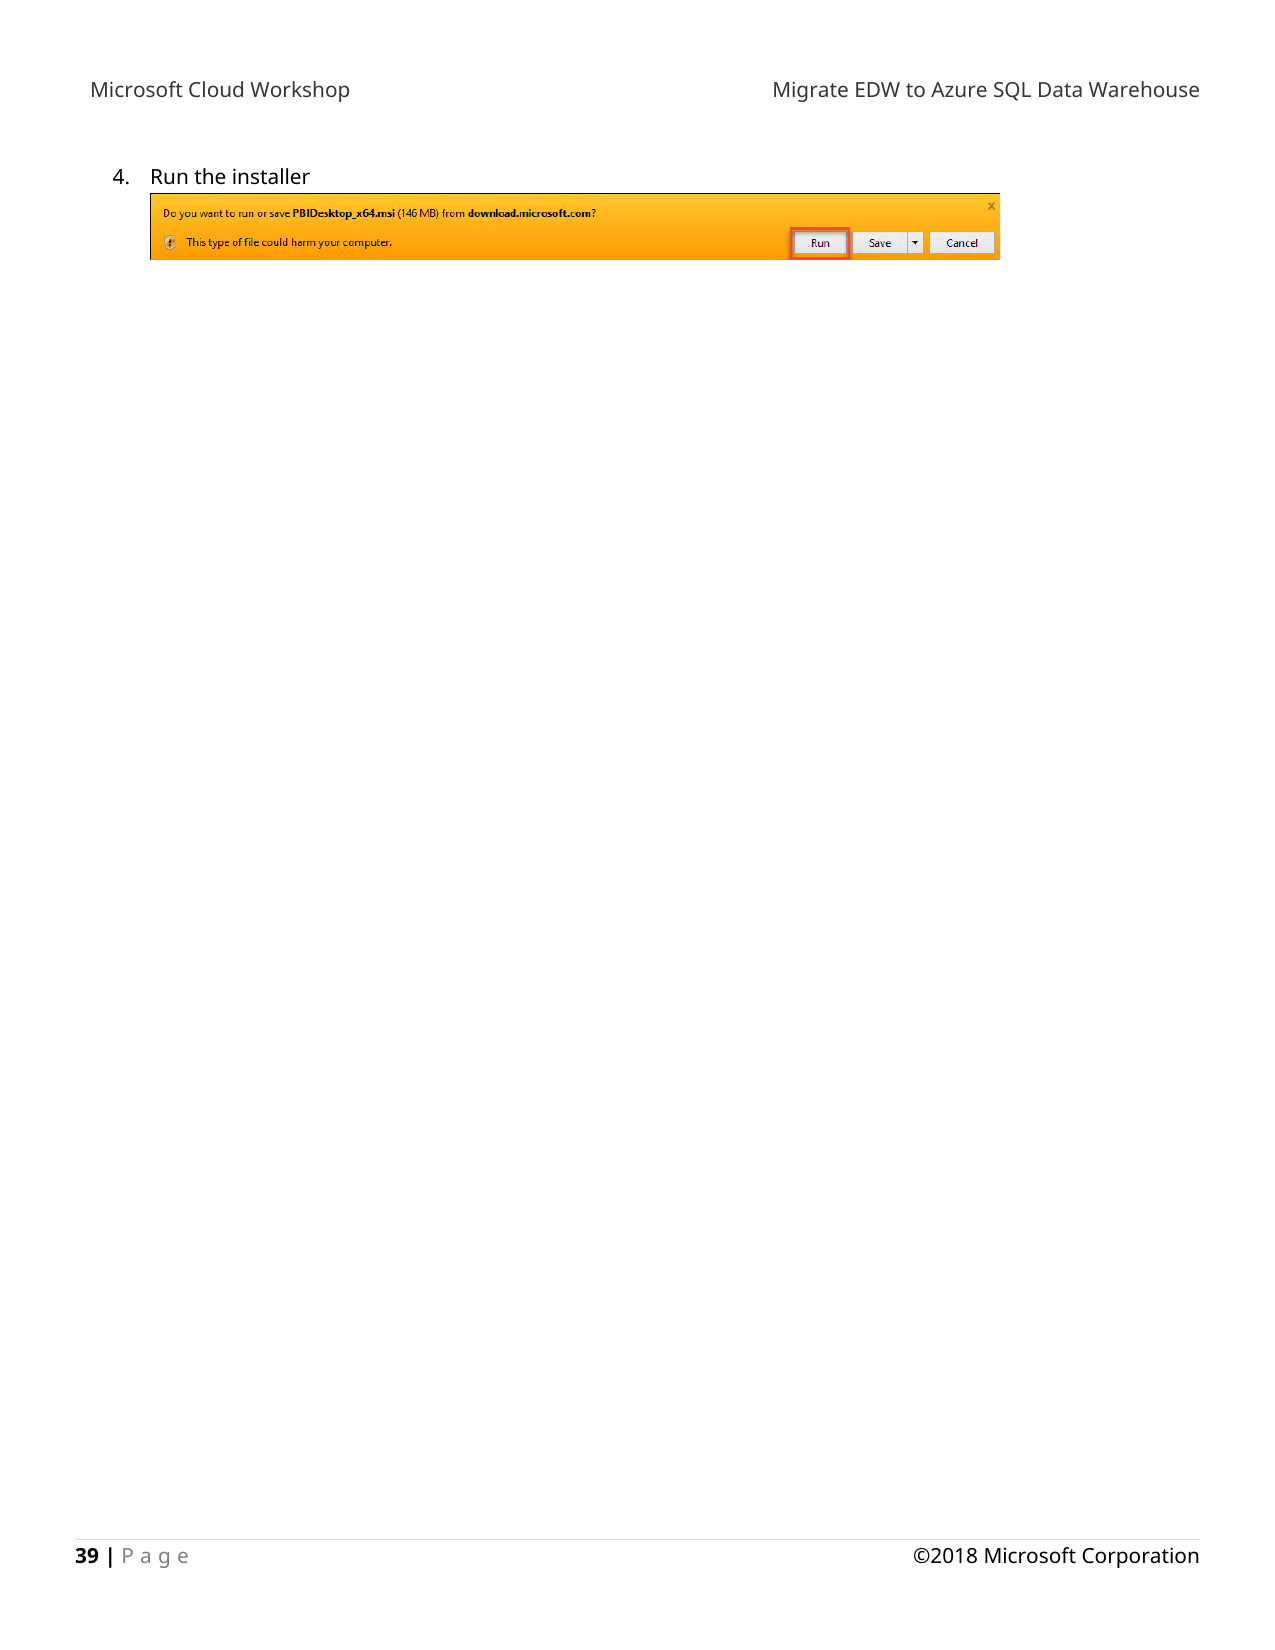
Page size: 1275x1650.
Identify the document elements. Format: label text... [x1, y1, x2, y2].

picture [150, 193, 1001, 260]
list Run the installer [112, 162, 1200, 191]
